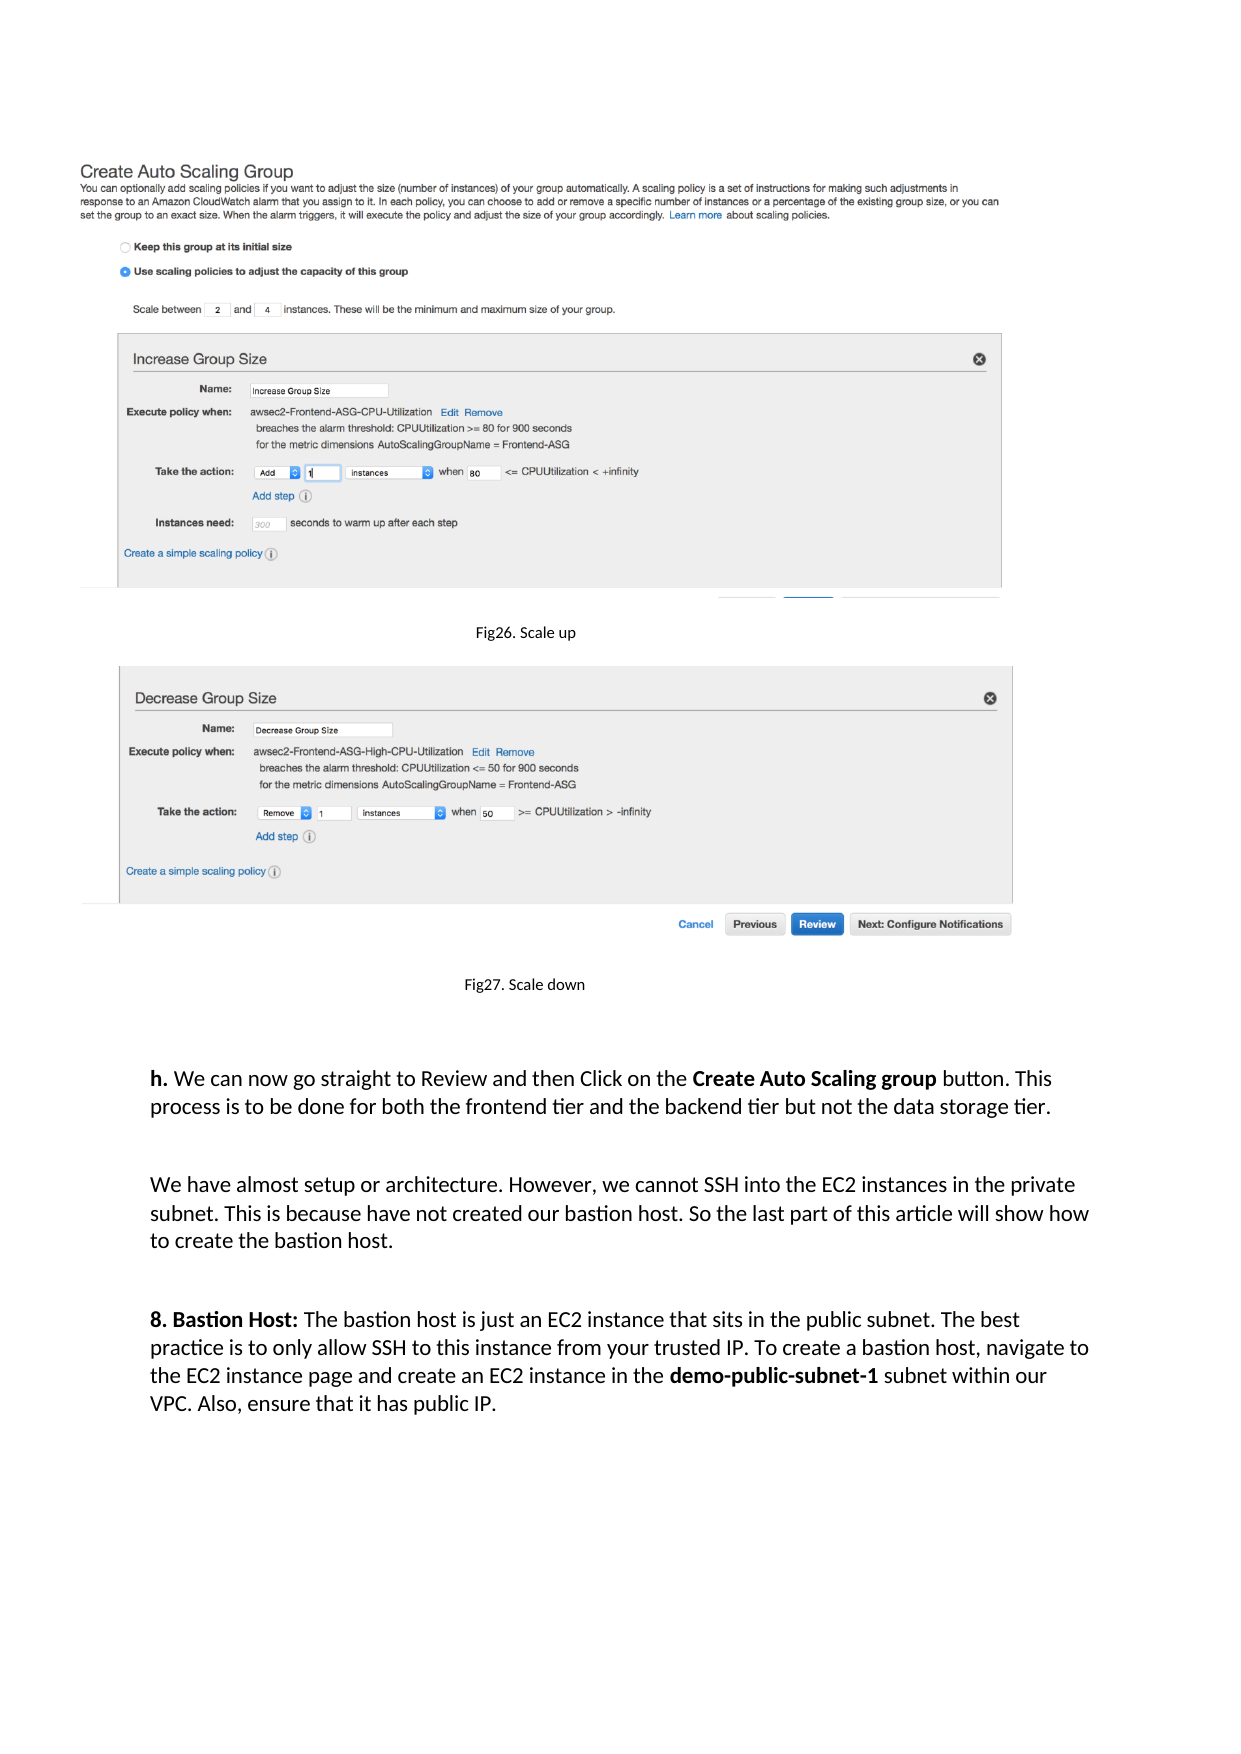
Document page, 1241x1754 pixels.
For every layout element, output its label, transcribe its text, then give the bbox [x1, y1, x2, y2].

text h. We can now go straight to Review and then Click on the Create Auto Scaling group button. This process is to be done for both the frontend tier and the backend tier but not the data storage tier. [150, 1064, 1090, 1120]
text 8. Bastion Host: The bastion host is just an EC2 instance that sits in the public subnet. The best practice is to only allow SSH to this instance from your trusted IP. To create a bastion host, navigate to the EC2 instance page and create an EC2 instance in the demo-public-subnet-1 subnet within our VPC. Also, ensure that it has public IP. [150, 1305, 1090, 1417]
text Fig27. Scale down [47, 974, 1213, 995]
picture [82, 666, 1023, 950]
text Fig26. Scale up [47, 622, 1213, 643]
text We have almost setup or architecture. However, we cannot SSH into the EC2 instances in the private subnet. This is because have not created our bastion host. So the last part of this article will show how to create the bastion host. [150, 1171, 1090, 1255]
picture [71, 150, 1012, 598]
